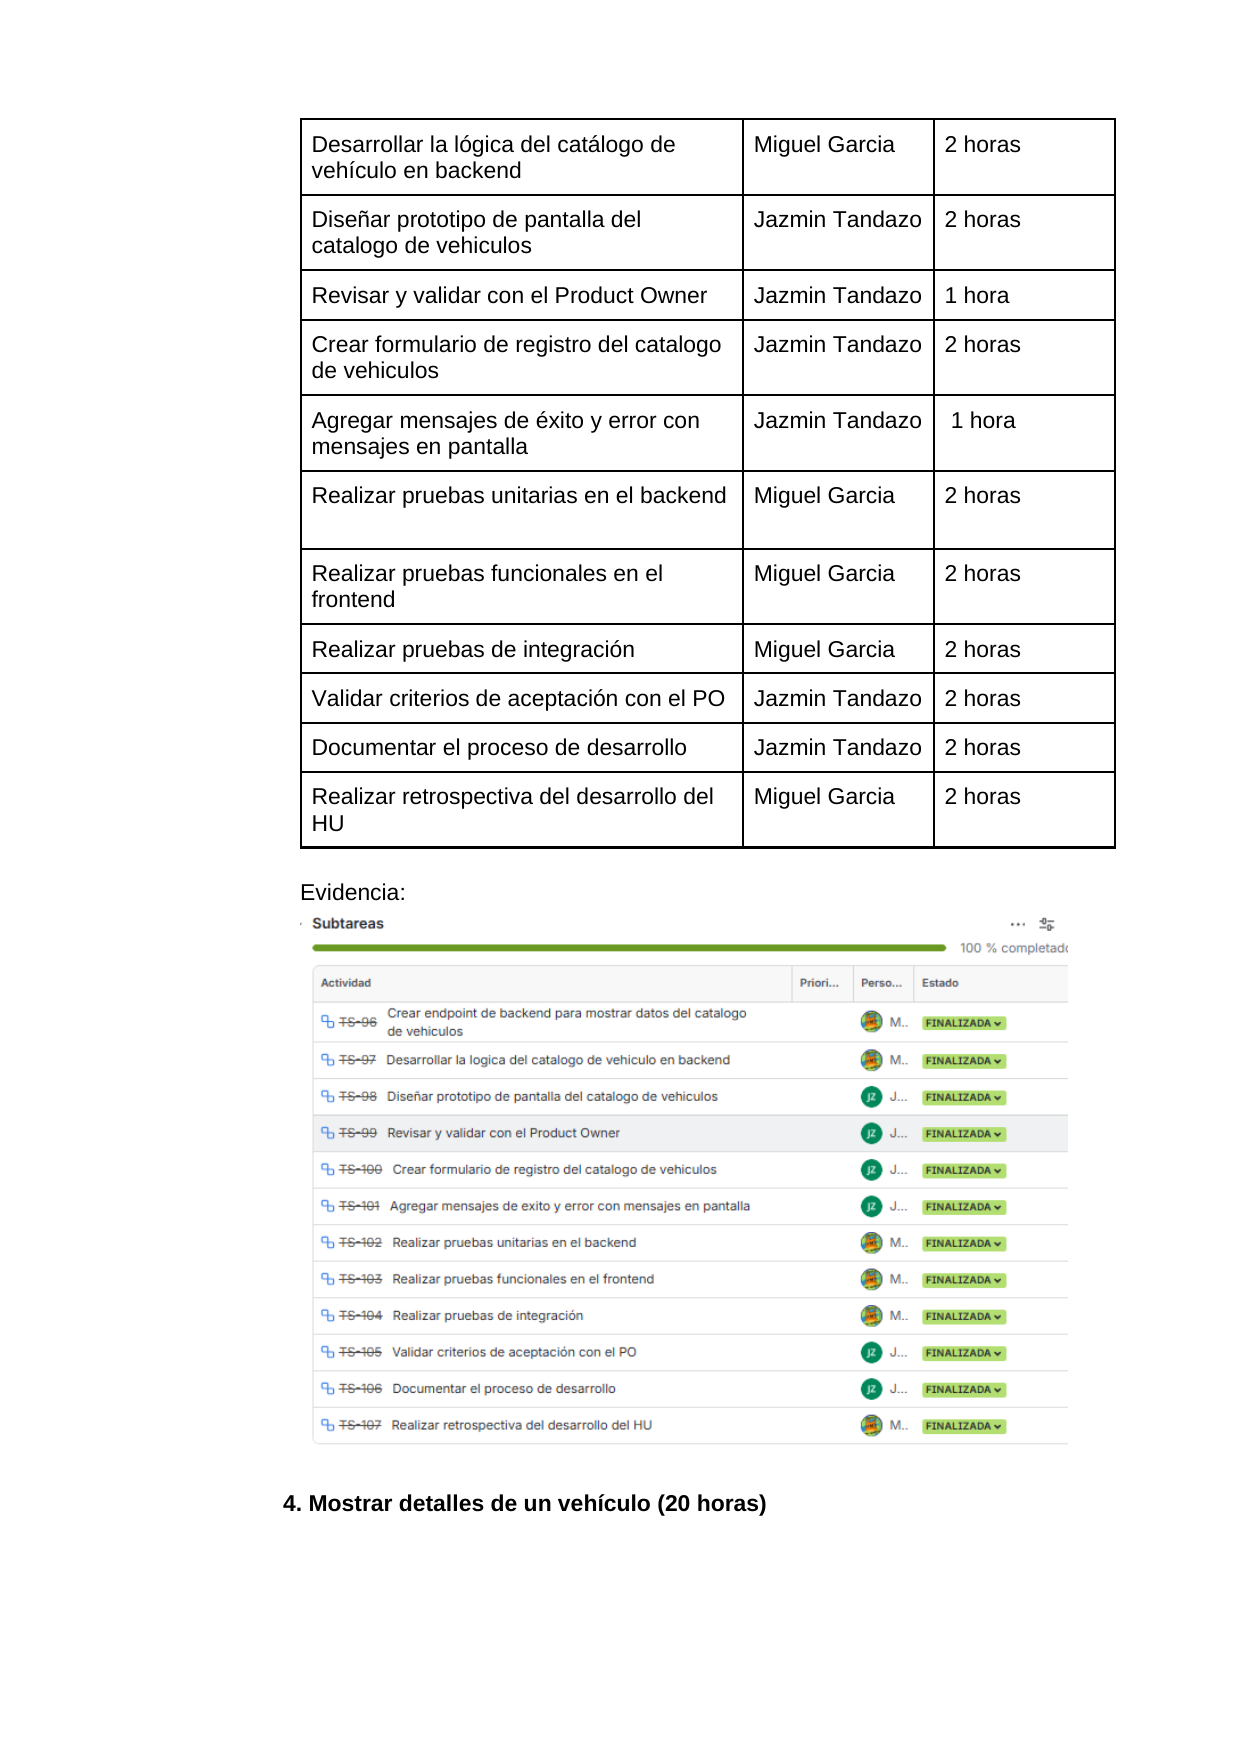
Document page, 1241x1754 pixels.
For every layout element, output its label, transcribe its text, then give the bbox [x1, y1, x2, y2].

table_cell Miguel Garcia [744, 120, 933, 194]
table_cell 2 horas [935, 674, 1114, 722]
table_cell Miguel Garcia [744, 625, 933, 672]
table_cell Crear formulario de registro del catalogo de vehiculos [302, 321, 742, 394]
table_cell Realizar pruebas unitarias en el backend [302, 472, 742, 547]
table_cell Miguel Garcia [744, 472, 933, 547]
table_cell 1 hora [935, 271, 1114, 318]
table_cell Miguel Garcia [744, 550, 933, 623]
table_cell Agregar mensajes de éxito y error con mensajes en pantalla [302, 396, 742, 470]
table_cell 2 horas [935, 120, 1114, 194]
table_cell Jazmin Tandazo [744, 674, 933, 722]
table_cell Realizar retrospectiva del desarrollo del HU [302, 773, 742, 846]
table_cell Revisar y validar con el Product Owner [302, 271, 742, 318]
table_cell Realizar pruebas funcionales en el frontend [302, 550, 742, 623]
table_cell 2 horas [935, 550, 1114, 623]
table_cell Jazmin Tandazo [744, 321, 933, 394]
picture [300, 908, 1068, 1457]
text 4. Mostrar detalles de un vehículo (20 horas) [283, 1490, 1090, 1517]
table_cell Documentar el proceso de desarrollo [302, 724, 742, 771]
table_cell 2 horas [935, 196, 1114, 269]
table_cell Jazmin Tandazo [744, 724, 933, 771]
table_cell Miguel Garcia [744, 773, 933, 846]
table_cell 1 hora [935, 396, 1114, 470]
table_cell 2 horas [935, 724, 1114, 771]
table_cell 2 horas [935, 472, 1114, 547]
table_cell Jazmin Tandazo [744, 396, 933, 470]
text Evidencia: [300, 879, 1090, 905]
table_cell Realizar pruebas de integración [302, 625, 742, 672]
table_cell Desarrollar la lógica del catálogo de vehículo en backend [302, 120, 742, 194]
table_cell 2 horas [935, 625, 1114, 672]
table_cell Diseñar prototipo de pantalla del catalogo de vehiculos [302, 196, 742, 269]
table_cell 2 horas [935, 773, 1114, 846]
table_cell 2 horas [935, 321, 1114, 394]
table_cell Validar criterios de aceptación con el PO [302, 674, 742, 722]
table_cell Jazmin Tandazo [744, 271, 933, 318]
table_cell Jazmin Tandazo [744, 196, 933, 269]
